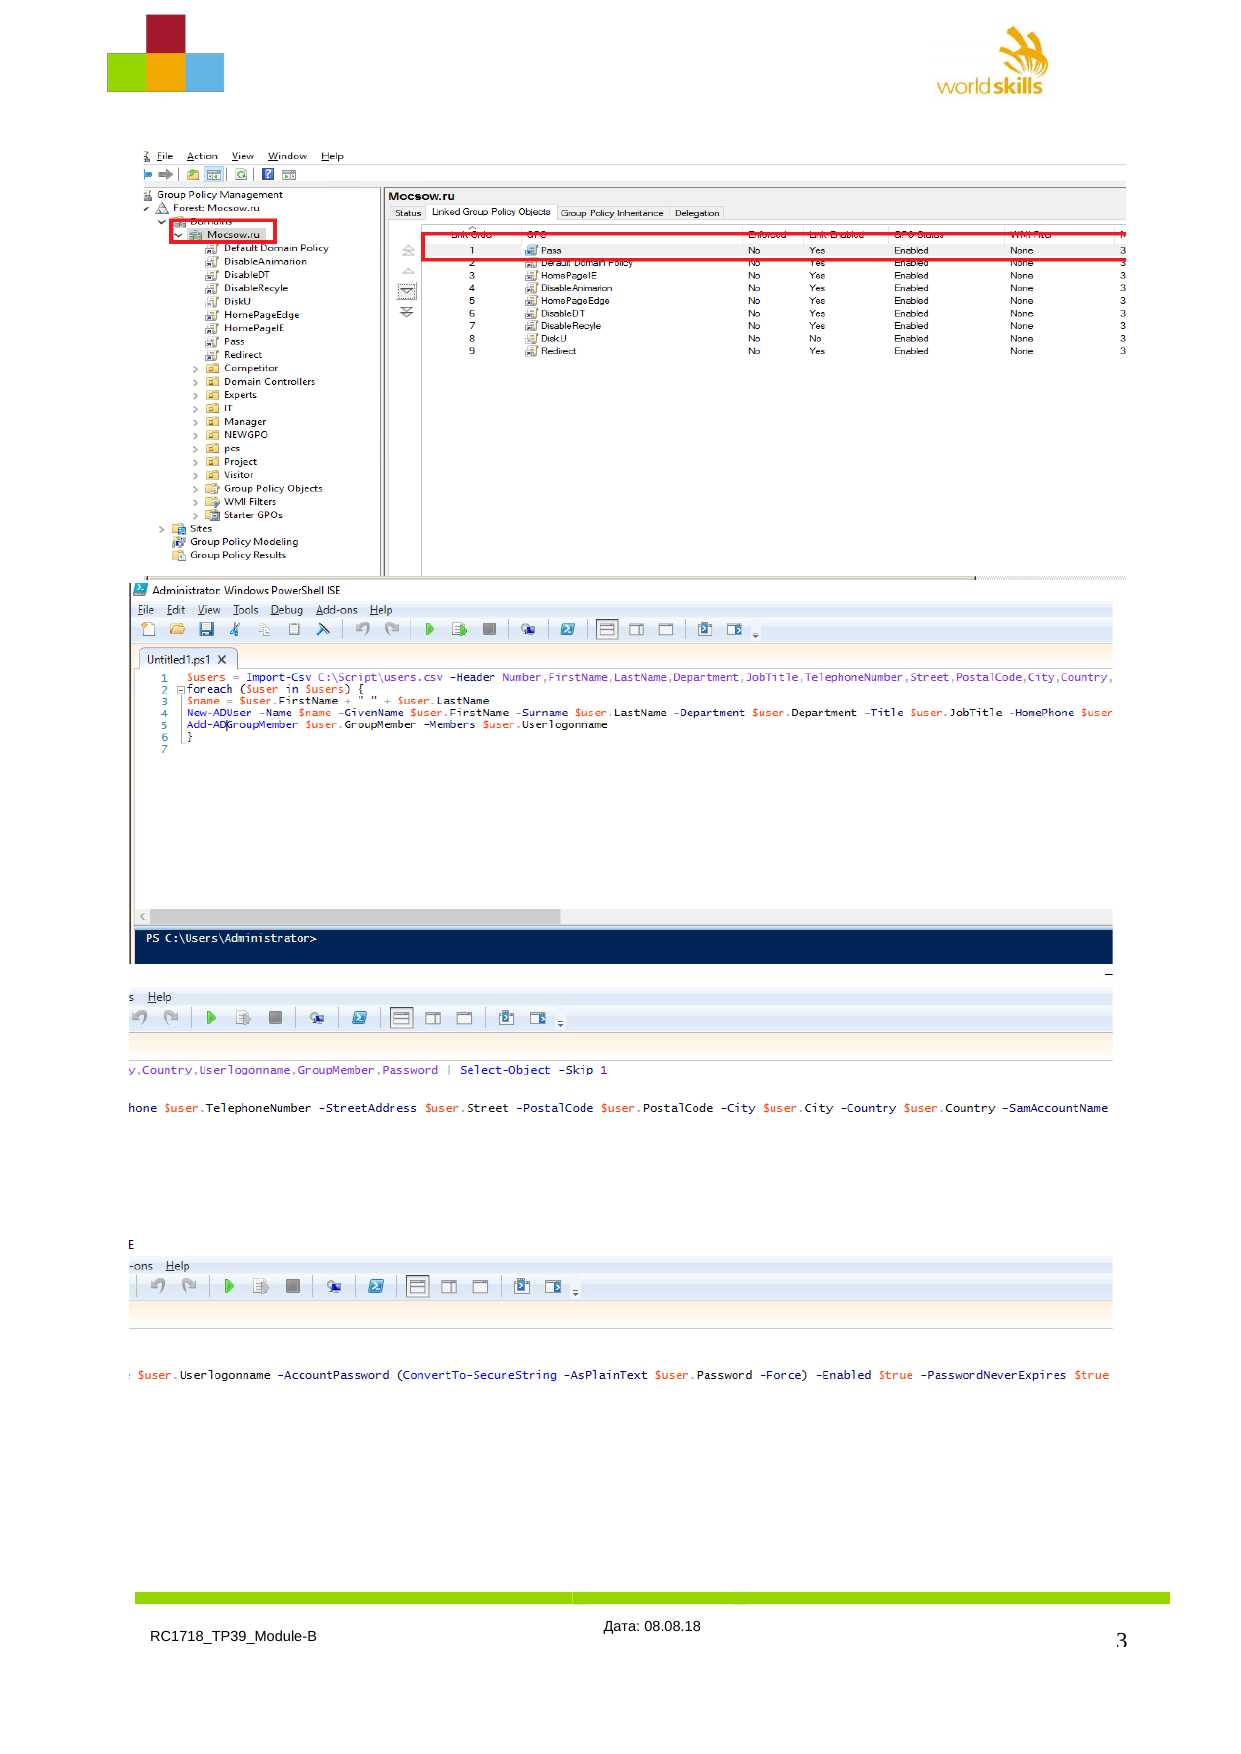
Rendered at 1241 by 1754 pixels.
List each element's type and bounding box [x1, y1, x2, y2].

picture [143, 147, 1127, 580]
picture [129, 583, 1113, 964]
picture [106, 14, 225, 92]
picture [129, 1239, 1113, 1516]
picture [933, 22, 1056, 101]
picture [129, 967, 1113, 1236]
